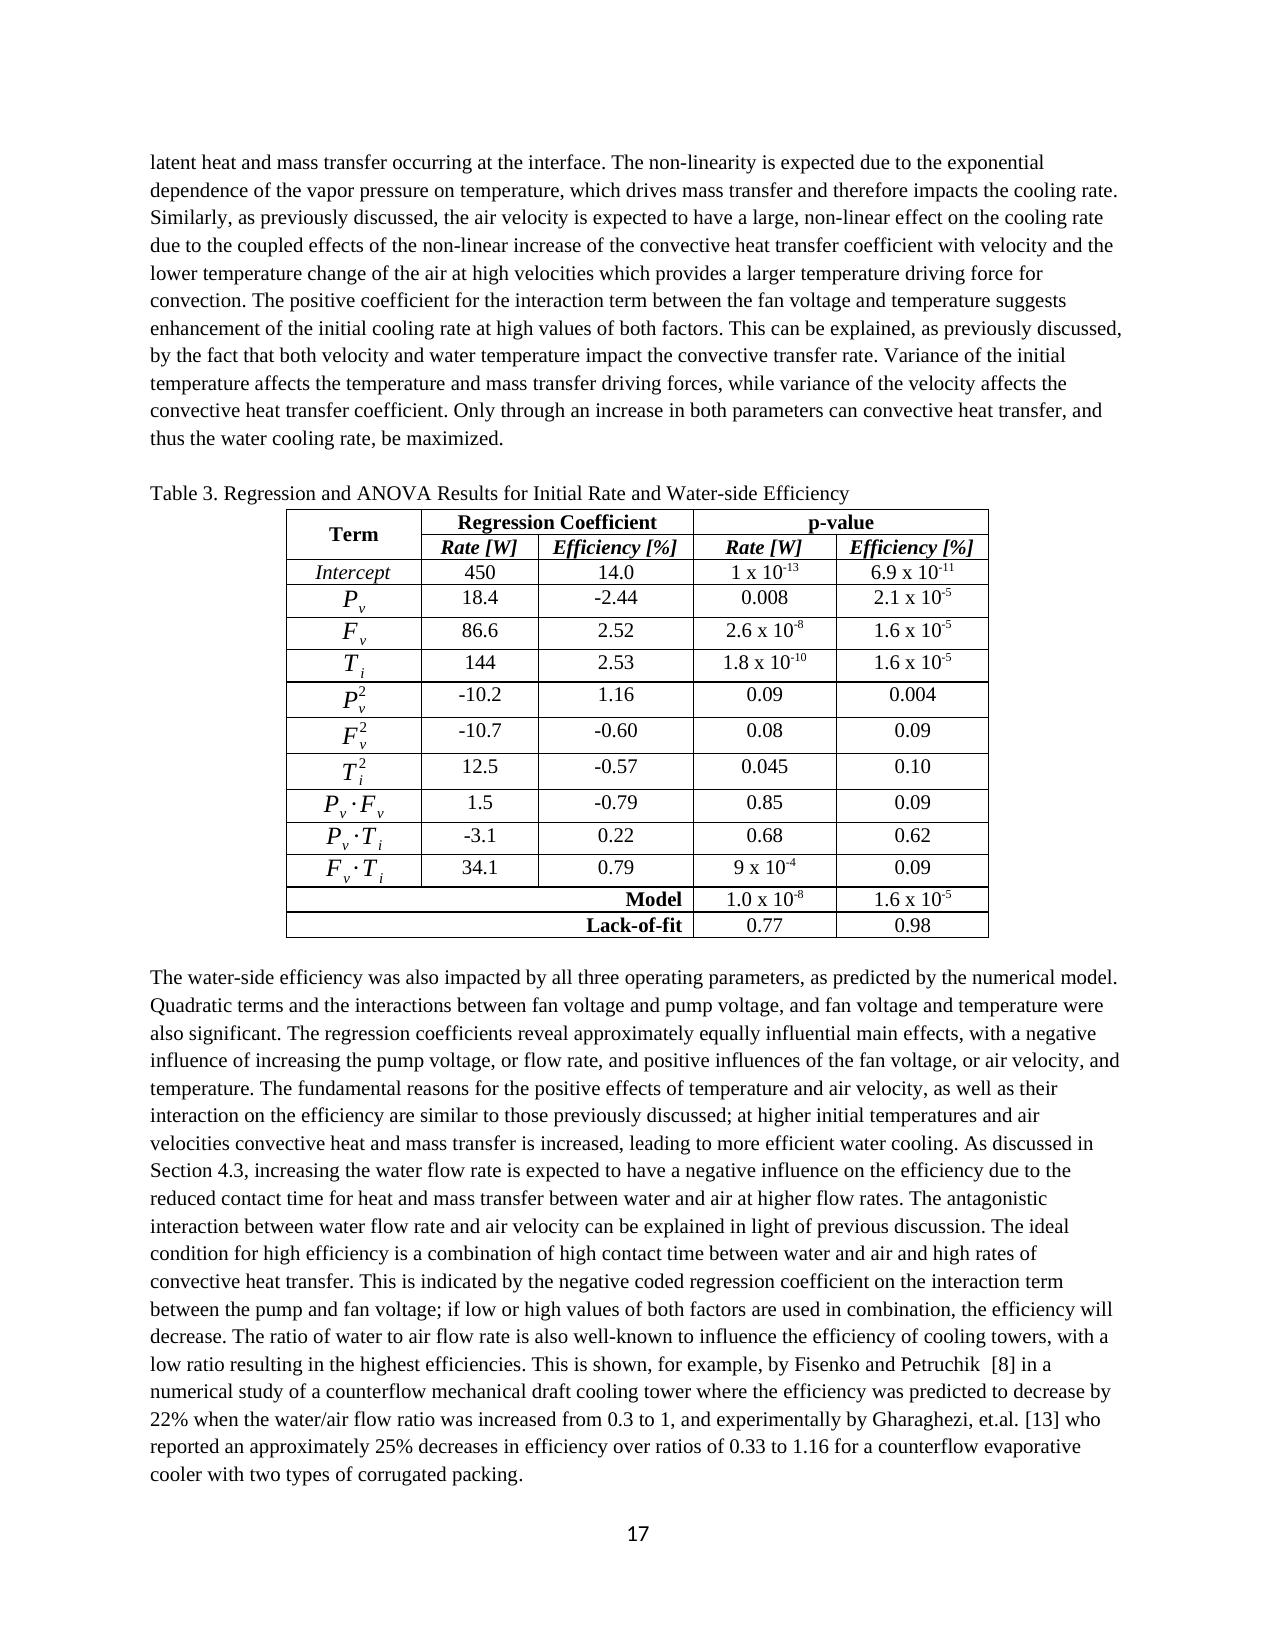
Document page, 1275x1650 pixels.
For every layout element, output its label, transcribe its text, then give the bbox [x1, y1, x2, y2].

table_cell 1.5 [422, 790, 538, 822]
table_cell 0.09 [837, 855, 988, 886]
table_cell Efficiency [%] [837, 535, 988, 559]
table_cell 18.4 [422, 585, 538, 617]
table_cell 1.8 x 10-10 [694, 650, 836, 681]
table_cell 450 [422, 560, 538, 584]
table_cell 144 [422, 650, 538, 681]
table_cell Rate [W] [694, 535, 836, 559]
table_cell 0.08 [694, 718, 836, 753]
table_cell [287, 585, 421, 617]
table_cell -2.44 [539, 585, 693, 617]
table_cell Intercept [287, 560, 421, 584]
table_cell 0.09 [837, 790, 988, 822]
table_cell [287, 754, 421, 789]
table_header Regression Coefficient [422, 510, 693, 534]
table_cell 0.85 [694, 790, 836, 822]
table_cell Lack-of-fit [287, 913, 693, 937]
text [150, 150, 1125, 450]
table_cell 2.1 x 10-5 [837, 585, 988, 617]
table_cell 0.62 [837, 823, 988, 854]
table_cell 1.6 x 10-5 [837, 618, 988, 649]
table_cell -10.2 [422, 683, 538, 717]
table_cell 14.0 [539, 560, 693, 584]
table_cell 86.6 [422, 618, 538, 649]
table_cell 1.16 [539, 683, 693, 717]
table_cell Rate [W] [422, 535, 538, 559]
text Table 3. Regression and ANOVA Results for Initial Rate and Water-side Efficiency [150, 481, 1125, 505]
table_cell 0.045 [694, 754, 836, 789]
table_cell -0.57 [539, 754, 693, 789]
table_cell 0.79 [539, 855, 693, 886]
table_cell 2.6 x 10-8 [694, 618, 836, 649]
table_cell 1.6 x 10-5 [837, 888, 988, 911]
table_cell 0.77 [694, 913, 836, 937]
table_cell 12.5 [422, 754, 538, 789]
table_cell 0.008 [694, 585, 836, 617]
table_cell -0.79 [539, 790, 693, 822]
table_cell [287, 823, 421, 854]
text The water-side efficiency was also impacted by all three operating parameters, as predicted by the numerical model. Quadratic terms and the interactions between fan voltage and pump voltage, and fan voltage and temperature were also significant. The regression coefficients reveal approximately equally influential main effects, with a negative influence of increasing the pump voltage, or flow rate, and positive influences of the fan voltage, or air velocity, and temperature. The fundamental reasons for the positive effects of temperature and air velocity, as well as their interaction on the efficiency are similar to those previously discussed; at higher initial temperatures and air velocities convective heat and mass transfer is increased, leading to more efficient water cooling. As discussed in Section 4.3, increasing the water flow rate is expected to have a negative influence on the efficiency due to the reduced contact time for heat and mass transfer between water and air at higher flow rates. The antagonistic interaction between water flow rate and air velocity can be explained in light of previous discussion. The ideal condition for high efficiency is a combination of high contact time between water and air and high rates of convective heat transfer. This is indicated by the negative coded regression coefficient on the interaction term between the pump and fan voltage; if low or high values of both factors are used in combination, the efficiency will decrease. The ratio of water to air flow rate is also well-known to influence the efficiency of cooling towers, with a low ratio resulting in the highest efficiencies. This is shown, for example, by Fisenko and Petruchik [8] in a numerical study of a counterflow mechanical draft cooling tower where the efficiency was predicted to decrease by 22% when the water/air flow ratio was increased from 0.3 to 1, and experimentally by Gharaghezi, et.al. [13] who reported an approximately 25% decreases in efficiency over ratios of 0.33 to 1.16 for a counterflow evaporative cooler with two types of corrugated packing. [150, 965, 1125, 1486]
table_cell [287, 683, 421, 717]
table_cell 0.68 [694, 823, 836, 854]
table_cell [287, 650, 421, 681]
table_cell Efficiency [%] [539, 535, 693, 559]
table_cell -3.1 [422, 823, 538, 854]
table_cell 0.22 [539, 823, 693, 854]
table_cell 9 x 10-4 [694, 855, 836, 886]
table_cell Model [287, 888, 693, 911]
table_cell [287, 790, 421, 822]
table_cell 0.004 [837, 683, 988, 717]
table_cell 6.9 x 10-11 [837, 560, 988, 584]
table_cell 1.0 x 10-8 [694, 888, 836, 911]
table_header Term [287, 510, 421, 559]
table_cell -0.60 [539, 718, 693, 753]
table_cell [287, 618, 421, 649]
table_cell 0.98 [837, 913, 988, 937]
table_cell 34.1 [422, 855, 538, 886]
table_cell -10.7 [422, 718, 538, 753]
table_cell [287, 855, 421, 886]
table_cell [287, 718, 421, 753]
table_cell 1 x 10-13 [694, 560, 836, 584]
table_cell 0.10 [837, 754, 988, 789]
table_cell 2.52 [539, 618, 693, 649]
table_cell 0.09 [837, 718, 988, 753]
table_cell 2.53 [539, 650, 693, 681]
table_header p-value [694, 510, 988, 534]
table_cell 1.6 x 10-5 [837, 650, 988, 681]
table_cell 0.09 [694, 683, 836, 717]
